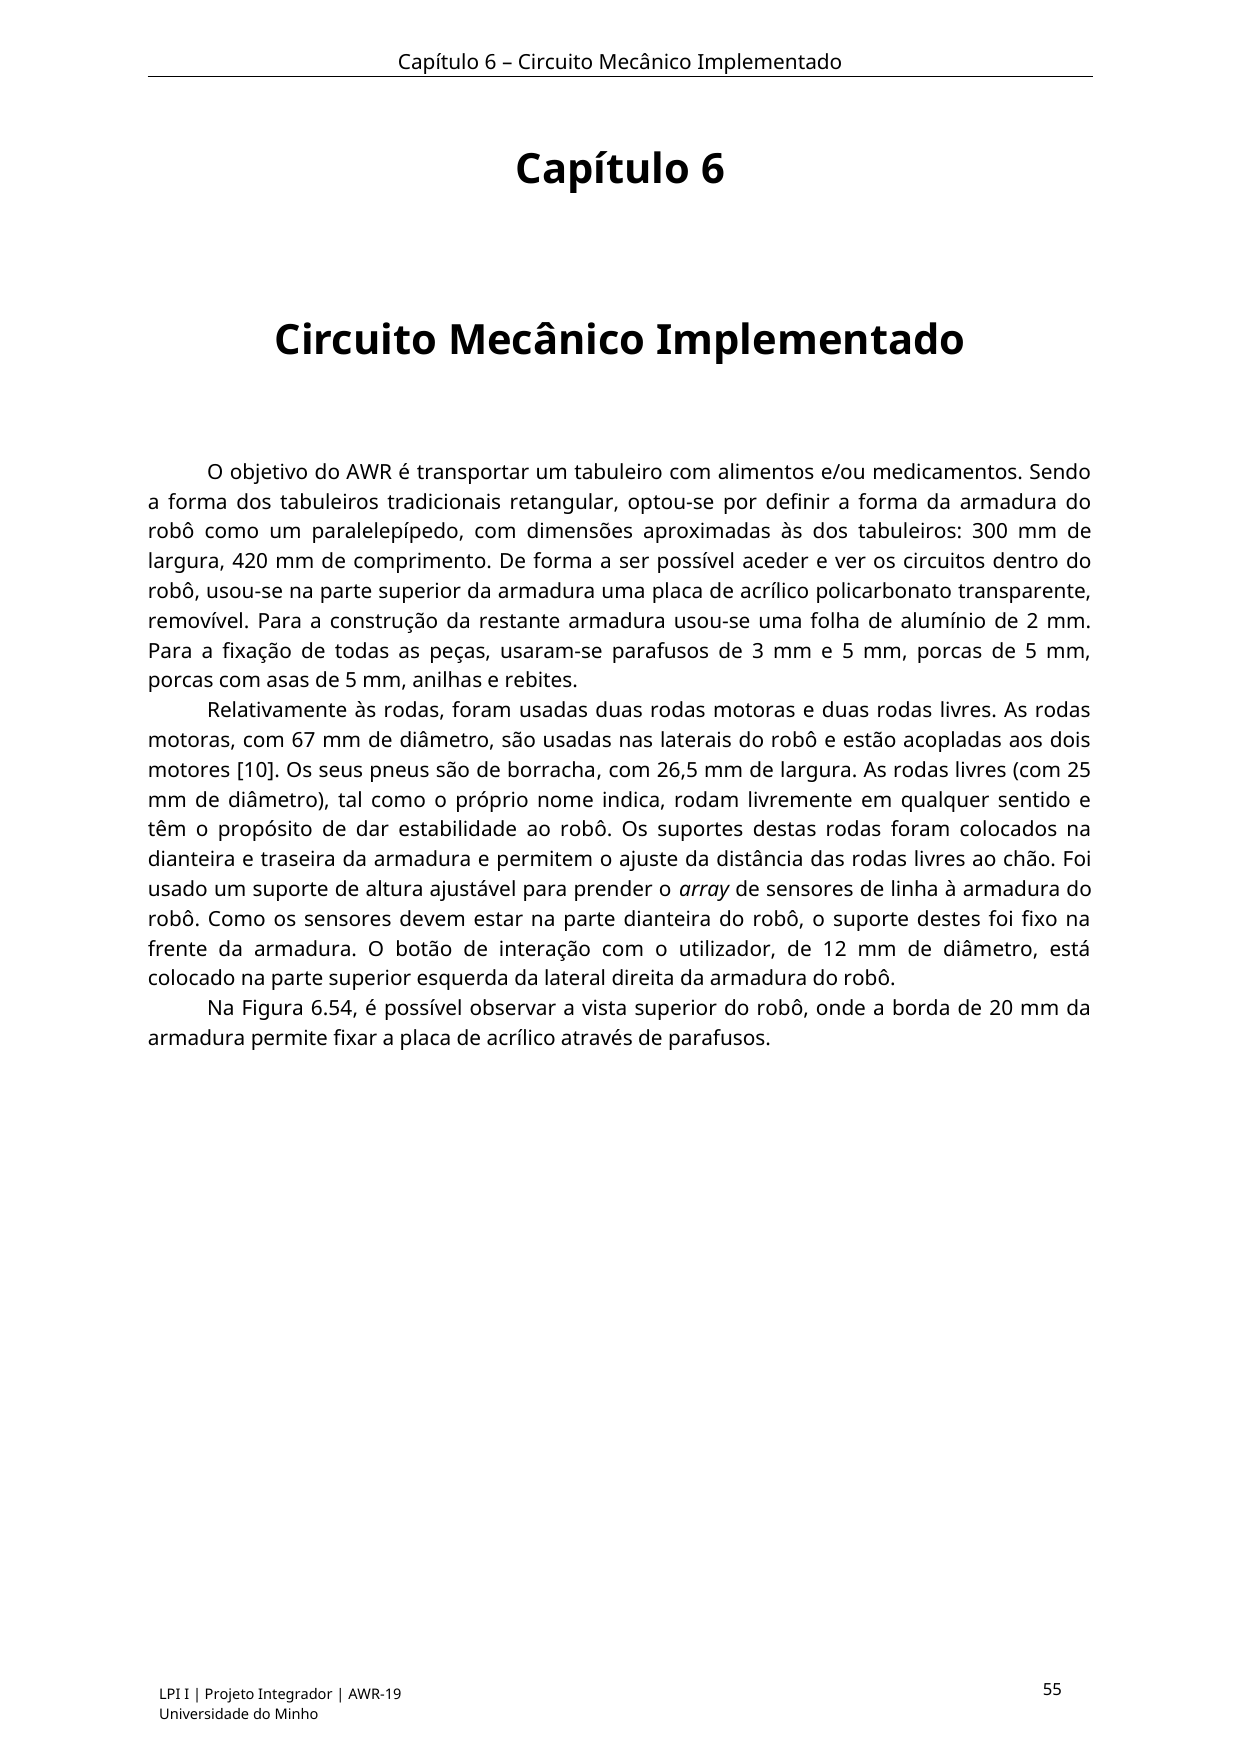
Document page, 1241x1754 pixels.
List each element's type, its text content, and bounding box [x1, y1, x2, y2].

text Relativamente às rodas, foram usadas duas rodas motoras e duas rodas livres. As rodas motoras, com 67 mm de diâmetro, são usadas nas laterais do robô e estão acopladas aos dois motores . Os seus pneus são de borracha, com 26,5 mm de largura. As rodas livres (com 25 mm de diâmetro), tal como o próprio nome indica, rodam livremente em qualquer sentido e têm o propósito de dar estabilidade ao robô. Os suportes destas rodas foram colocados na dianteira e traseira da armadura e permitem o ajuste da distância das rodas livres ao chão. Foi usado um suporte de altura ajustável para prender o array de sensores de linha à armadura do robô. Como os sensores devem estar na parte dianteira do robô, o suporte destes foi fixo na frente da armadura. O botão de interação com o utilizador, de 12 mm de diâmetro, está colocado na parte superior esquerda da lateral direita da armadura do robô. [148, 695, 1092, 992]
subtitle Circuito Mecânico Implementado [148, 139, 1092, 366]
text O objetivo do AWR é transportar um tabuleiro com alimentos e/ou medicamentos. Sendo a forma dos tabuleiros tradicionais retangular, optou-se por definir a forma da armadura do robô como um paralelepípedo, com dimensões aproximadas às dos tabuleiros: 300 mm de largura, 420 mm de comprimento. De forma a ser possível aceder e ver os circuitos dentro do robô, usou-se na parte superior da armadura uma placa de acrílico policarbonato transparente, removível. Para a construção da restante armadura usou-se uma folha de alumínio de 2 mm. Para a fixação de todas as peças, usaram-se parafusos de 3 mm e 5 mm, porcas de 5 mm, porcas com asas de 5 mm, anilhas e rebites. [148, 457, 1092, 694]
